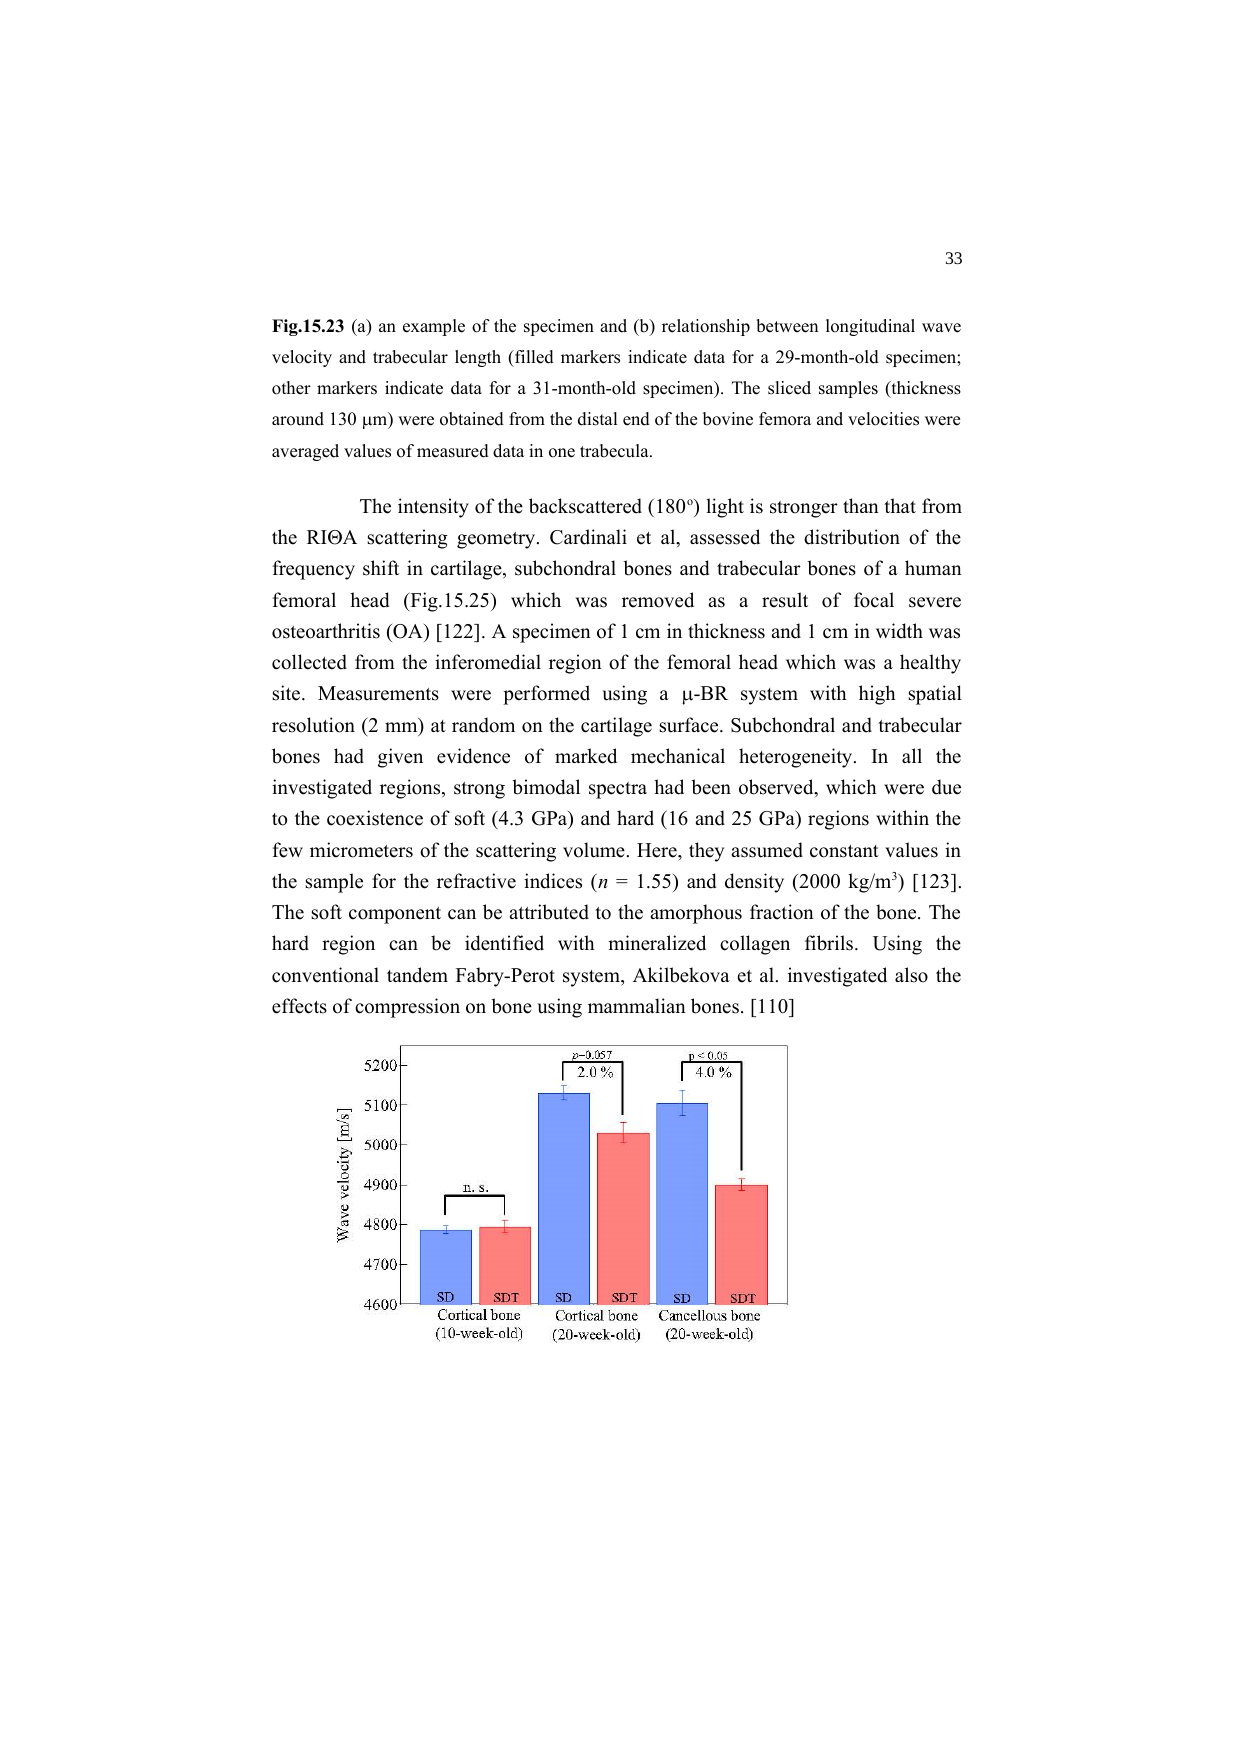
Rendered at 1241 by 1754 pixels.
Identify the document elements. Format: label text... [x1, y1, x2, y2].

picture [309, 1032, 799, 1356]
text The intensity of the backscattered (180o) light is stronger than that from the RIA scattering geometry. Cardinali et al, assessed the distribution of the frequency shift in cartilage, subchondral bones and trabecular bones of a human femoral head (Fig.15.25) which was removed as a result of focal severe osteoarthritis (OA) [122]. A specimen of 1 cm in thickness and 1 cm in width was collected from the inferomedial region of the femoral head which was a healthy site. Measurements were performed using a -BR system with high spatial resolution (2 mm) at random on the cartilage surface. Subchondral and trabecular bones had given evidence of marked mechanical heterogeneity. In all the investigated regions, strong bimodal spectra had been observed, which were due to the coexistence of soft (4.3 GPa) and hard (16 and 25 GPa) regions within the few micrometers of the scattering volume. Here, they assumed constant values in the sample for the refractive indices (n = 1.55) and density (2000 kg/m3) [123]. The soft component can be attributed to the amorphous fraction of the bone. The hard region can be identified with mineralized collagen fibrils. Using the conventional tandem Fabry-Perot system, Akilbekova et al. investigated also the effects of compression on bone using mammalian bones. [110] [272, 488, 963, 1019]
text Fig.15.23 (a) an example of the specimen and (b) relationship between longitudinal wave velocity and trabecular length (filled markers indicate data for a 29-month-old specimen; other markers indicate data for a 31-month-old specimen). The sliced samples (thickness around 130 m) were obtained from the distal end of the bovine femora and velocities were averaged values of measured data in one trabecula. [272, 307, 963, 463]
